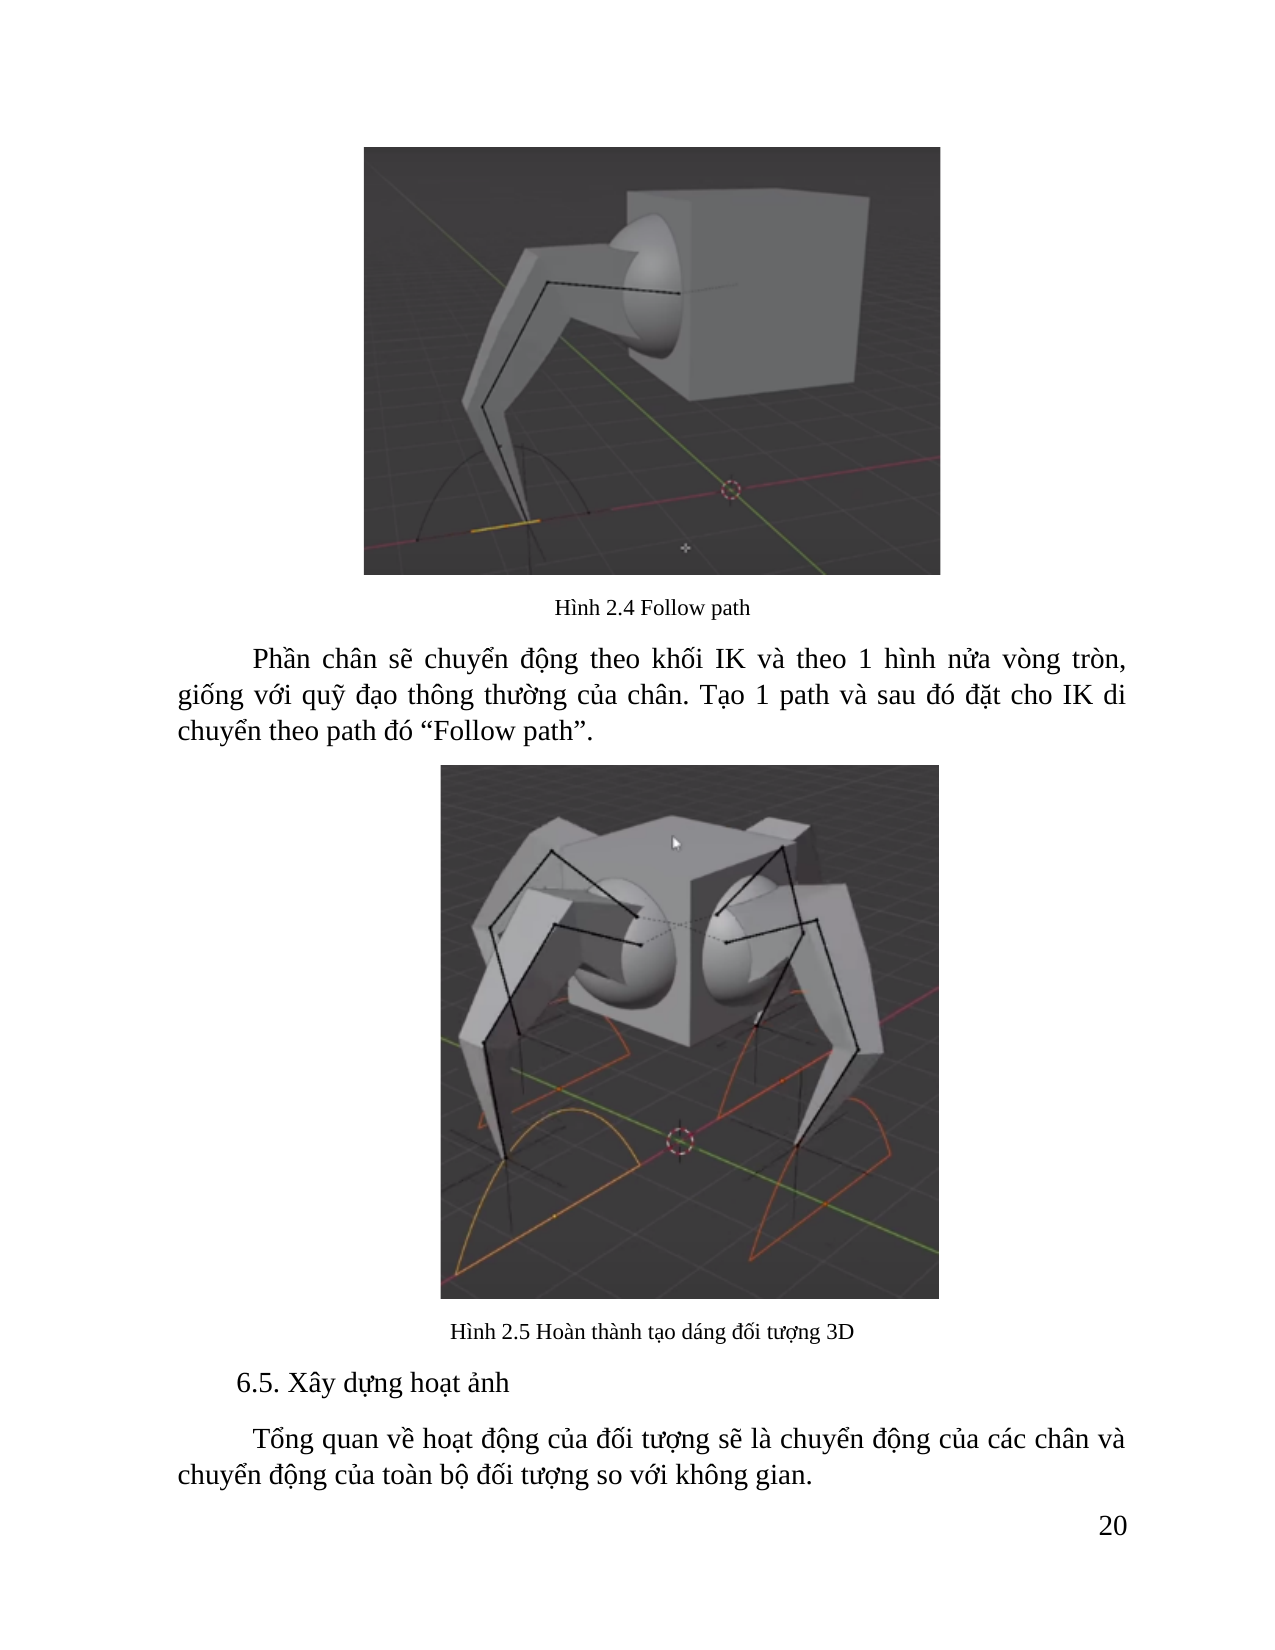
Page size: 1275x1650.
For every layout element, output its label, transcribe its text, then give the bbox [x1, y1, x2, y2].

picture [440, 765, 939, 1299]
text Phần chân sẽ chuyển động theo khối IK và theo 1 hình nửa vòng tròn, giống với quỹ đạo thông thường của chân. Tạo 1 path và sau đó đặt cho IK di chuyển theo path đó “Follow path”. [177, 641, 1127, 747]
text Hình 2.5 Hoàn thành tạo dáng đối tượng 3D [177, 1318, 1127, 1344]
text Xây dựng hoạt ảnh [236, 1365, 1127, 1399]
picture [363, 147, 941, 575]
text Tổng quan về hoạt động của đối tượng sẽ là chuyển động của các chân và chuyển động của toàn bộ đối tượng so với không gian. [177, 1421, 1127, 1491]
text Hình 2.4 Follow path [177, 593, 1127, 620]
